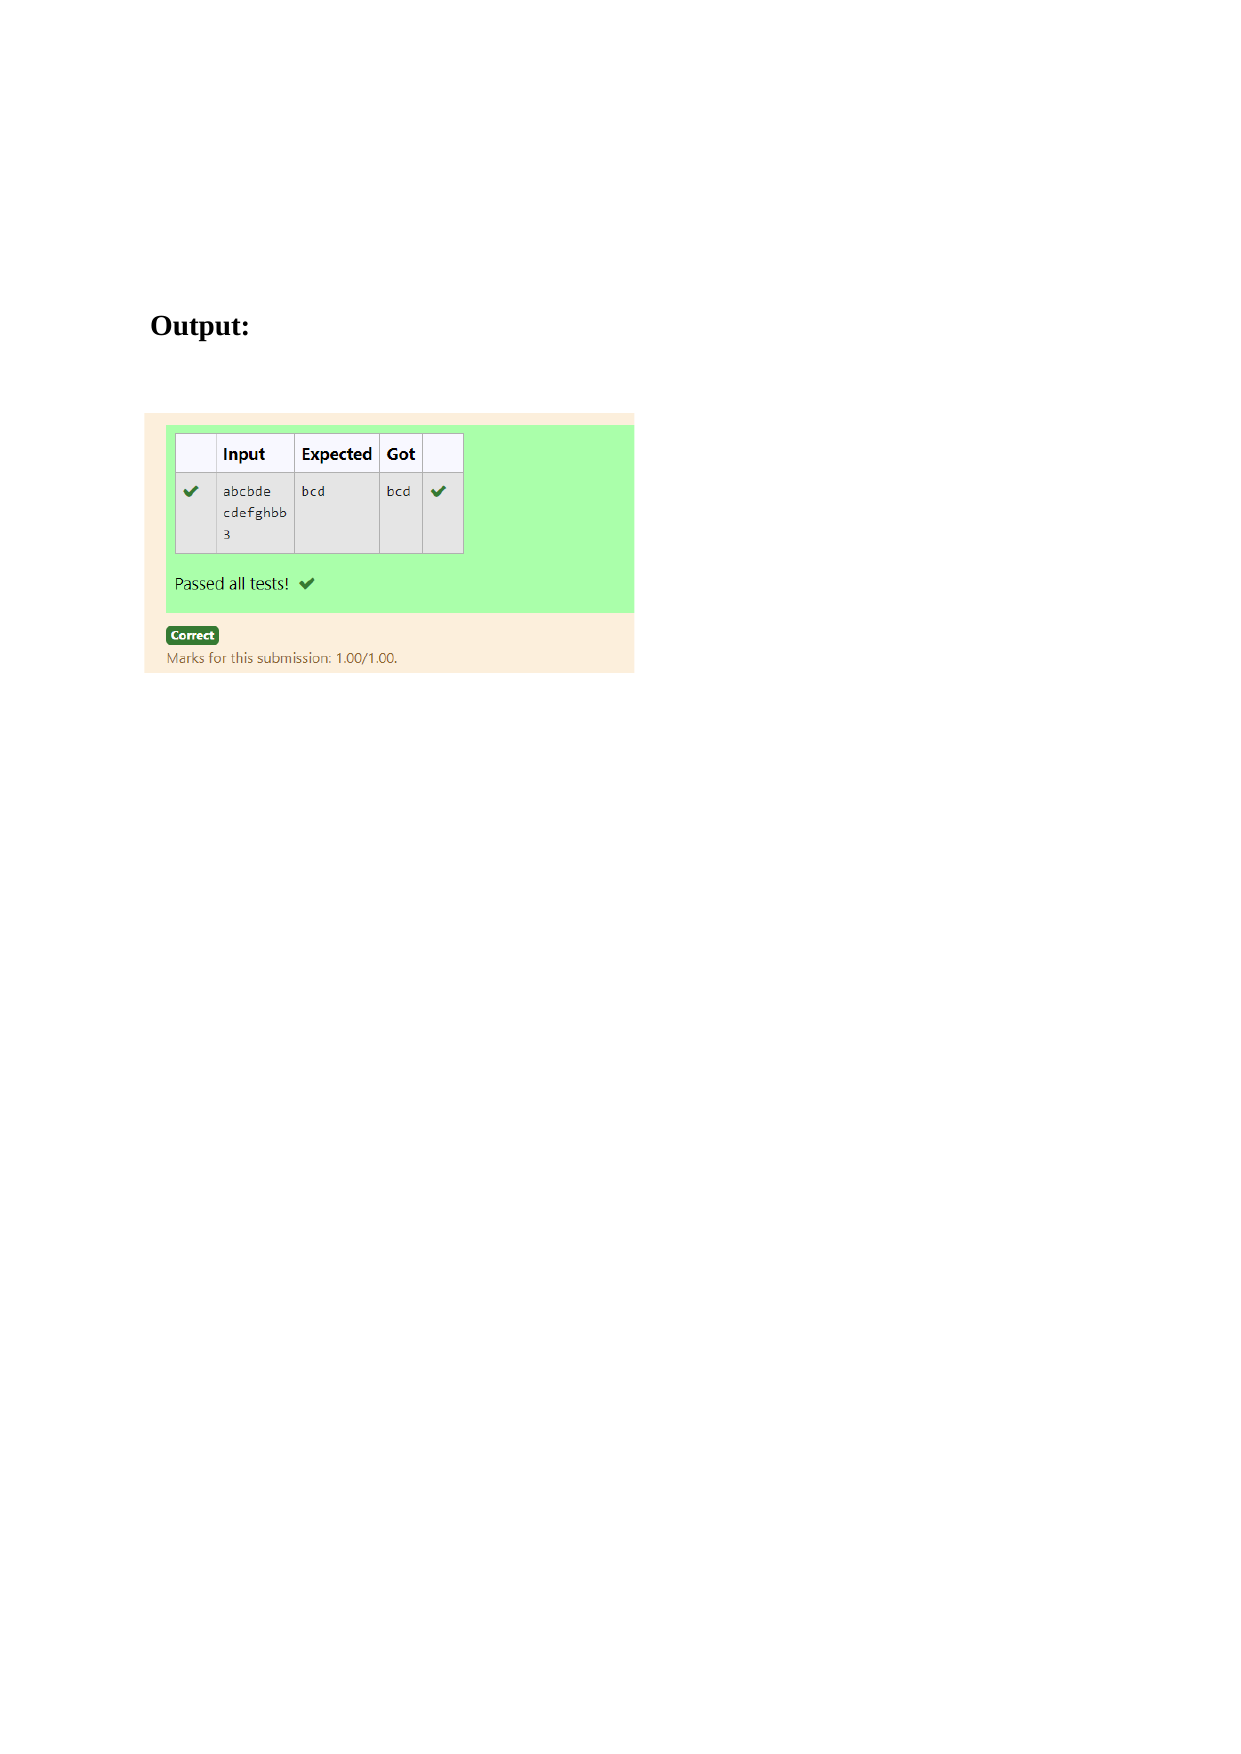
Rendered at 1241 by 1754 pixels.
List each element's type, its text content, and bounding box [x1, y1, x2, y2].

picture [144, 413, 635, 673]
text Output: [150, 308, 1090, 342]
